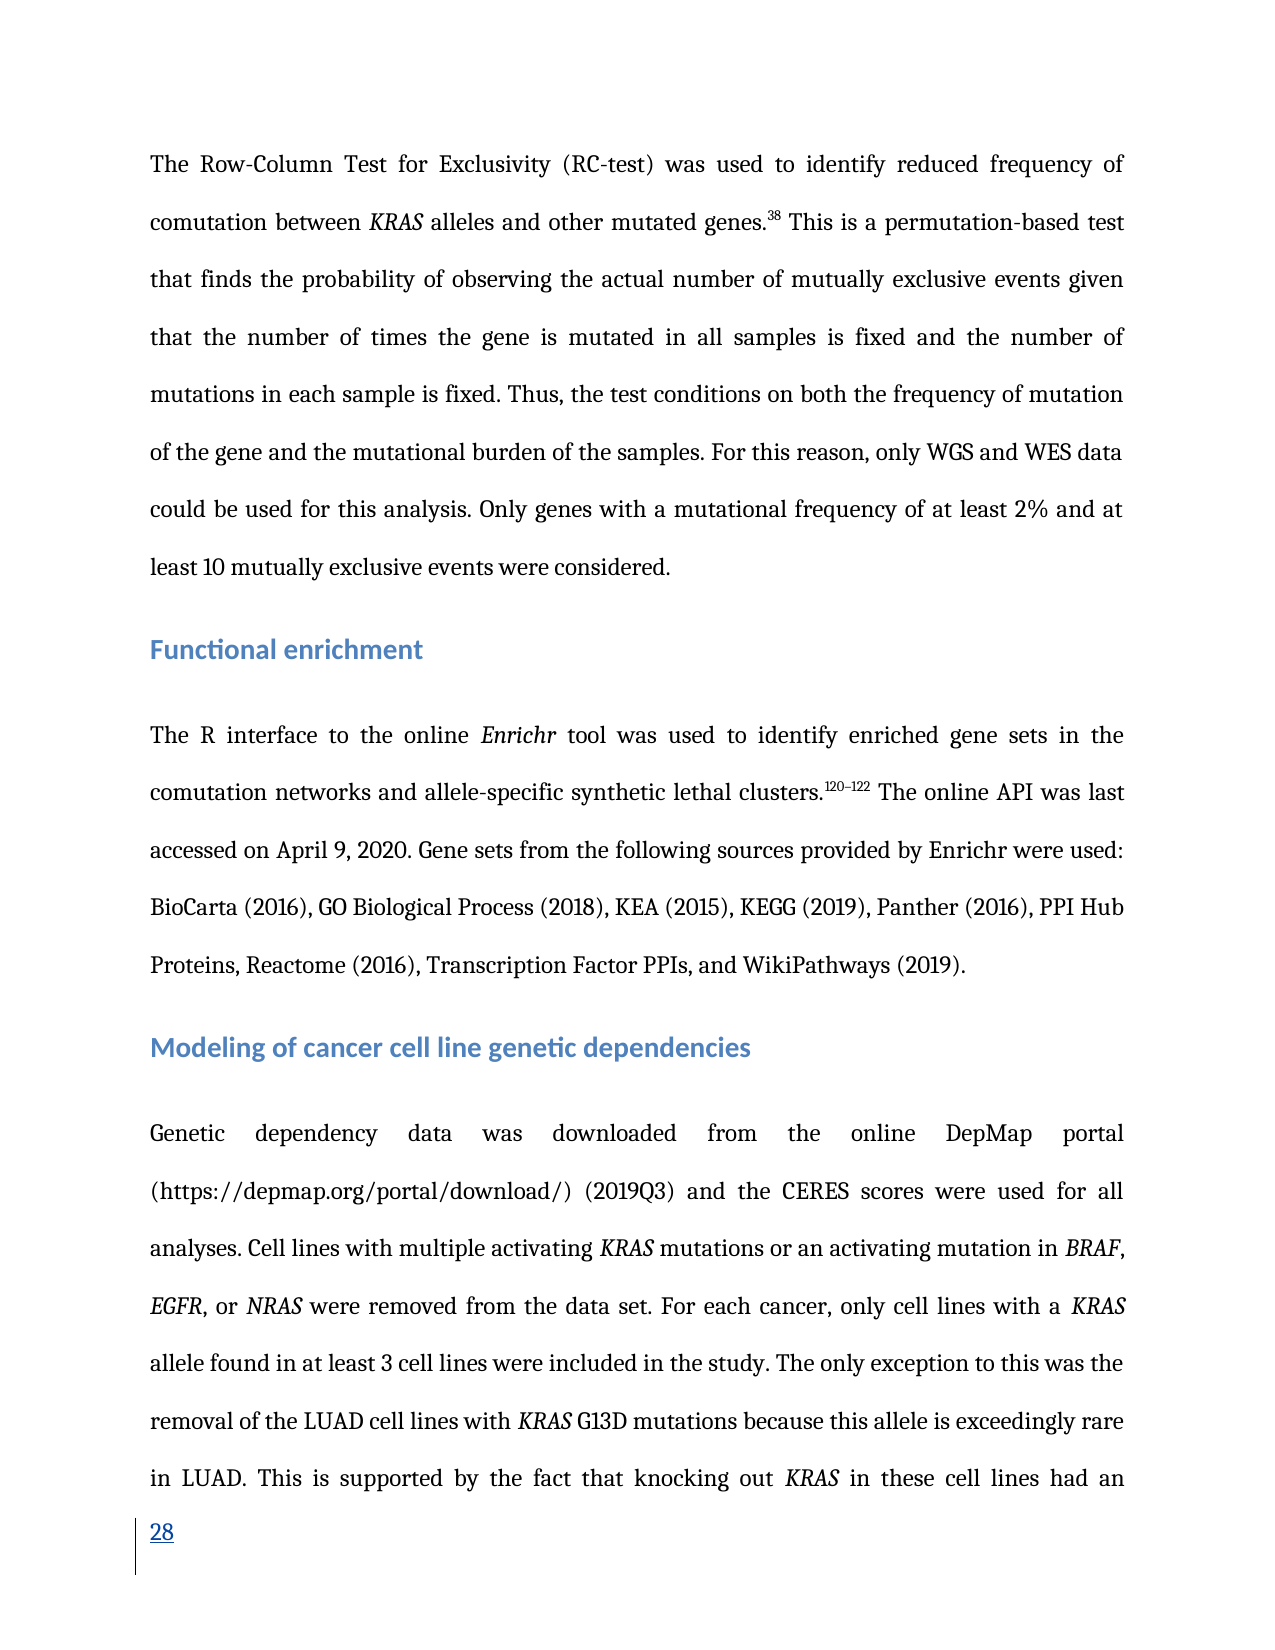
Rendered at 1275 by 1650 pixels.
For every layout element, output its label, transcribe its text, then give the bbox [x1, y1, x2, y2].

subtitle Modeling of cancer cell line genetic dependencies [150, 1029, 1125, 1065]
text The Row-Column Test for Exclusivity (RC-test) was used to identify reduced frequency of comutation between KRAS alleles and other mutated genes.38 This is a permutation-based test that finds the probability of observing the actual number of mutually exclusive events given that the number of times the gene is mutated in all samples is fixed and the number of mutations in each sample is fixed. Thus, the test conditions on both the frequency of mutation of the gene and the mutational burden of the samples. For this reason, only WGS and WES data could be used for this analysis. Only genes with a mutational frequency of at least 2% and at least 10 mutually exclusive events were considered. [150, 150, 1125, 581]
subtitle Functional enrichment [150, 631, 1125, 666]
text The R interface to the online Enrichr tool was used to identify enriched gene sets in the comutation networks and allele-specific synthetic lethal clusters.120–122 The online API was last accessed on April 9, 2020. Gene sets from the following sources provided by Enrichr were used: BioCarta (2016), GO Biological Process (2018), KEA (2015), KEGG (2019), Panther (2016), PPI Hub Proteins, Reactome (2016), Transcription Factor PPIs, and WikiPathways (2019). [150, 721, 1125, 979]
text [150, 1119, 1125, 1493]
